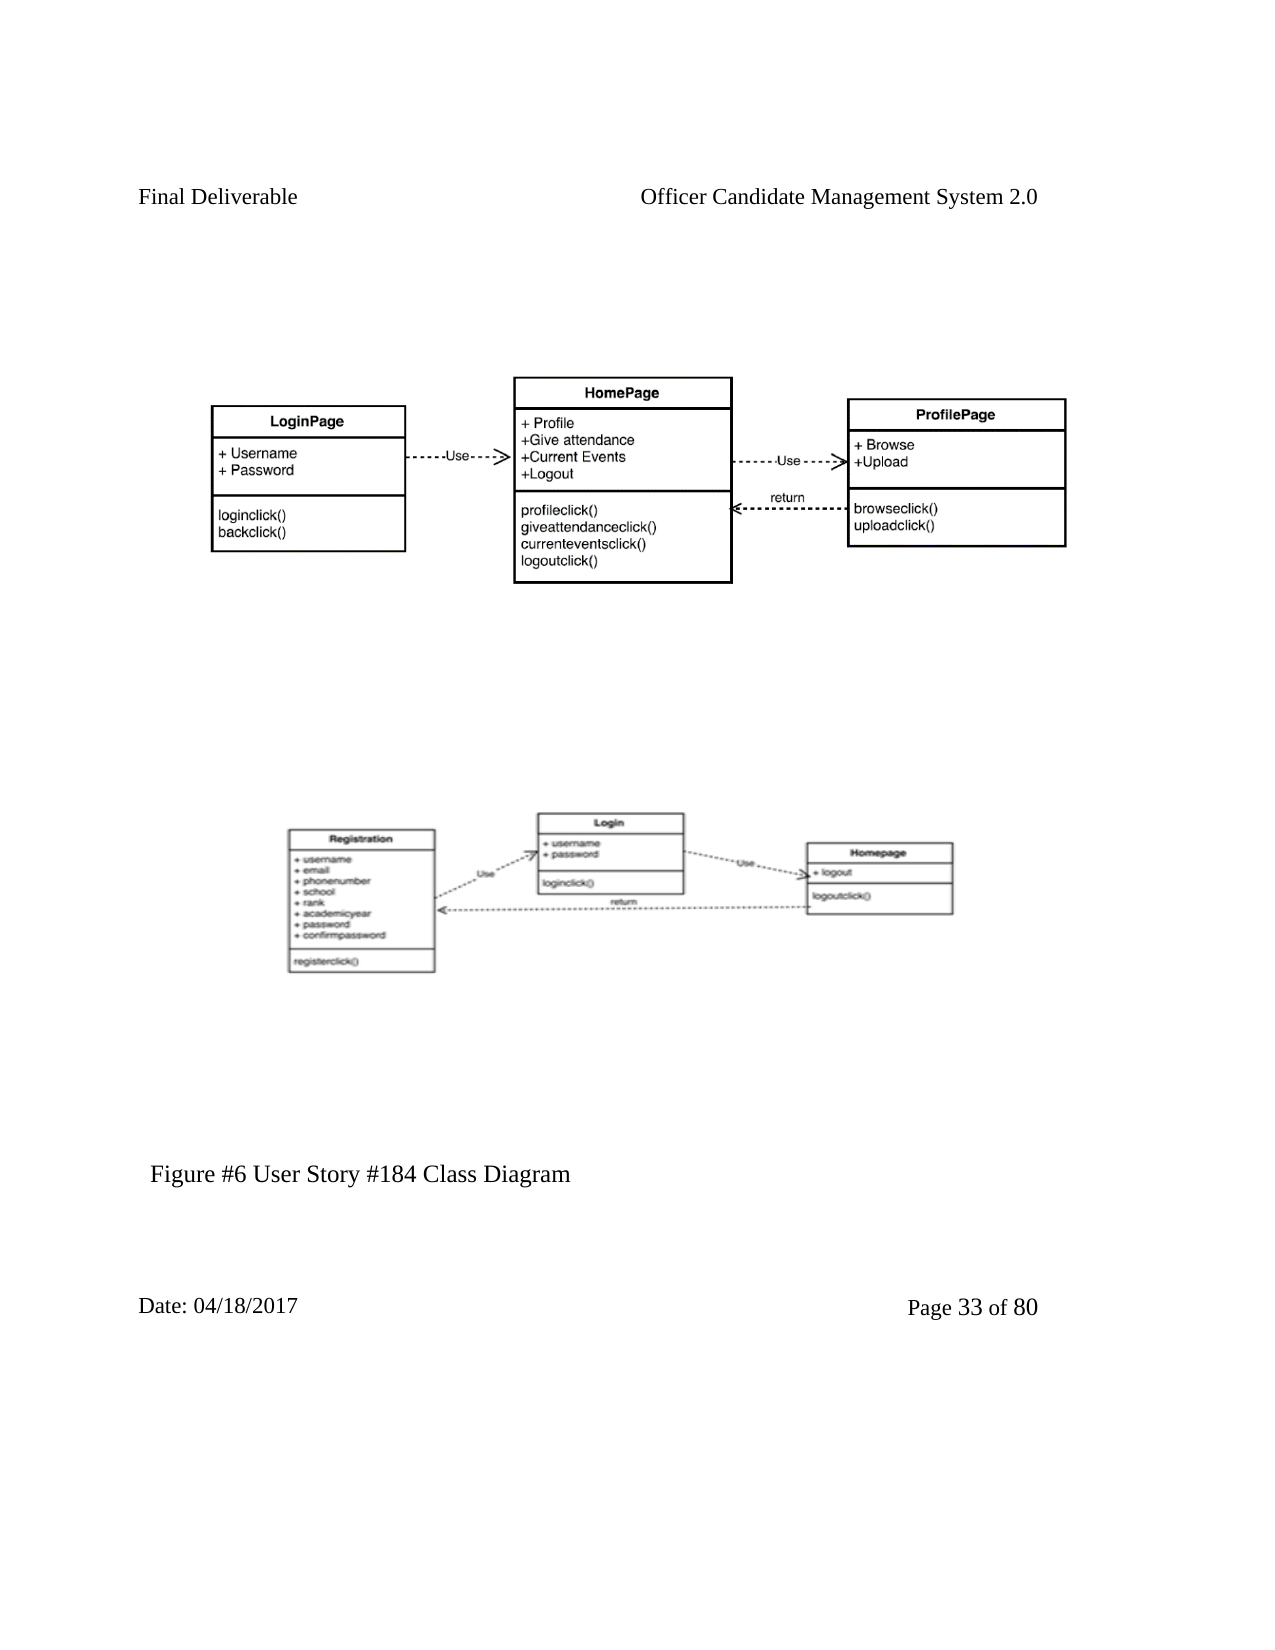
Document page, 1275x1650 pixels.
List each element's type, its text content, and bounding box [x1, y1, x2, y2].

text Figure #6 User Story #184 Class Diagram [150, 1159, 1125, 1188]
picture [150, 313, 1163, 1159]
